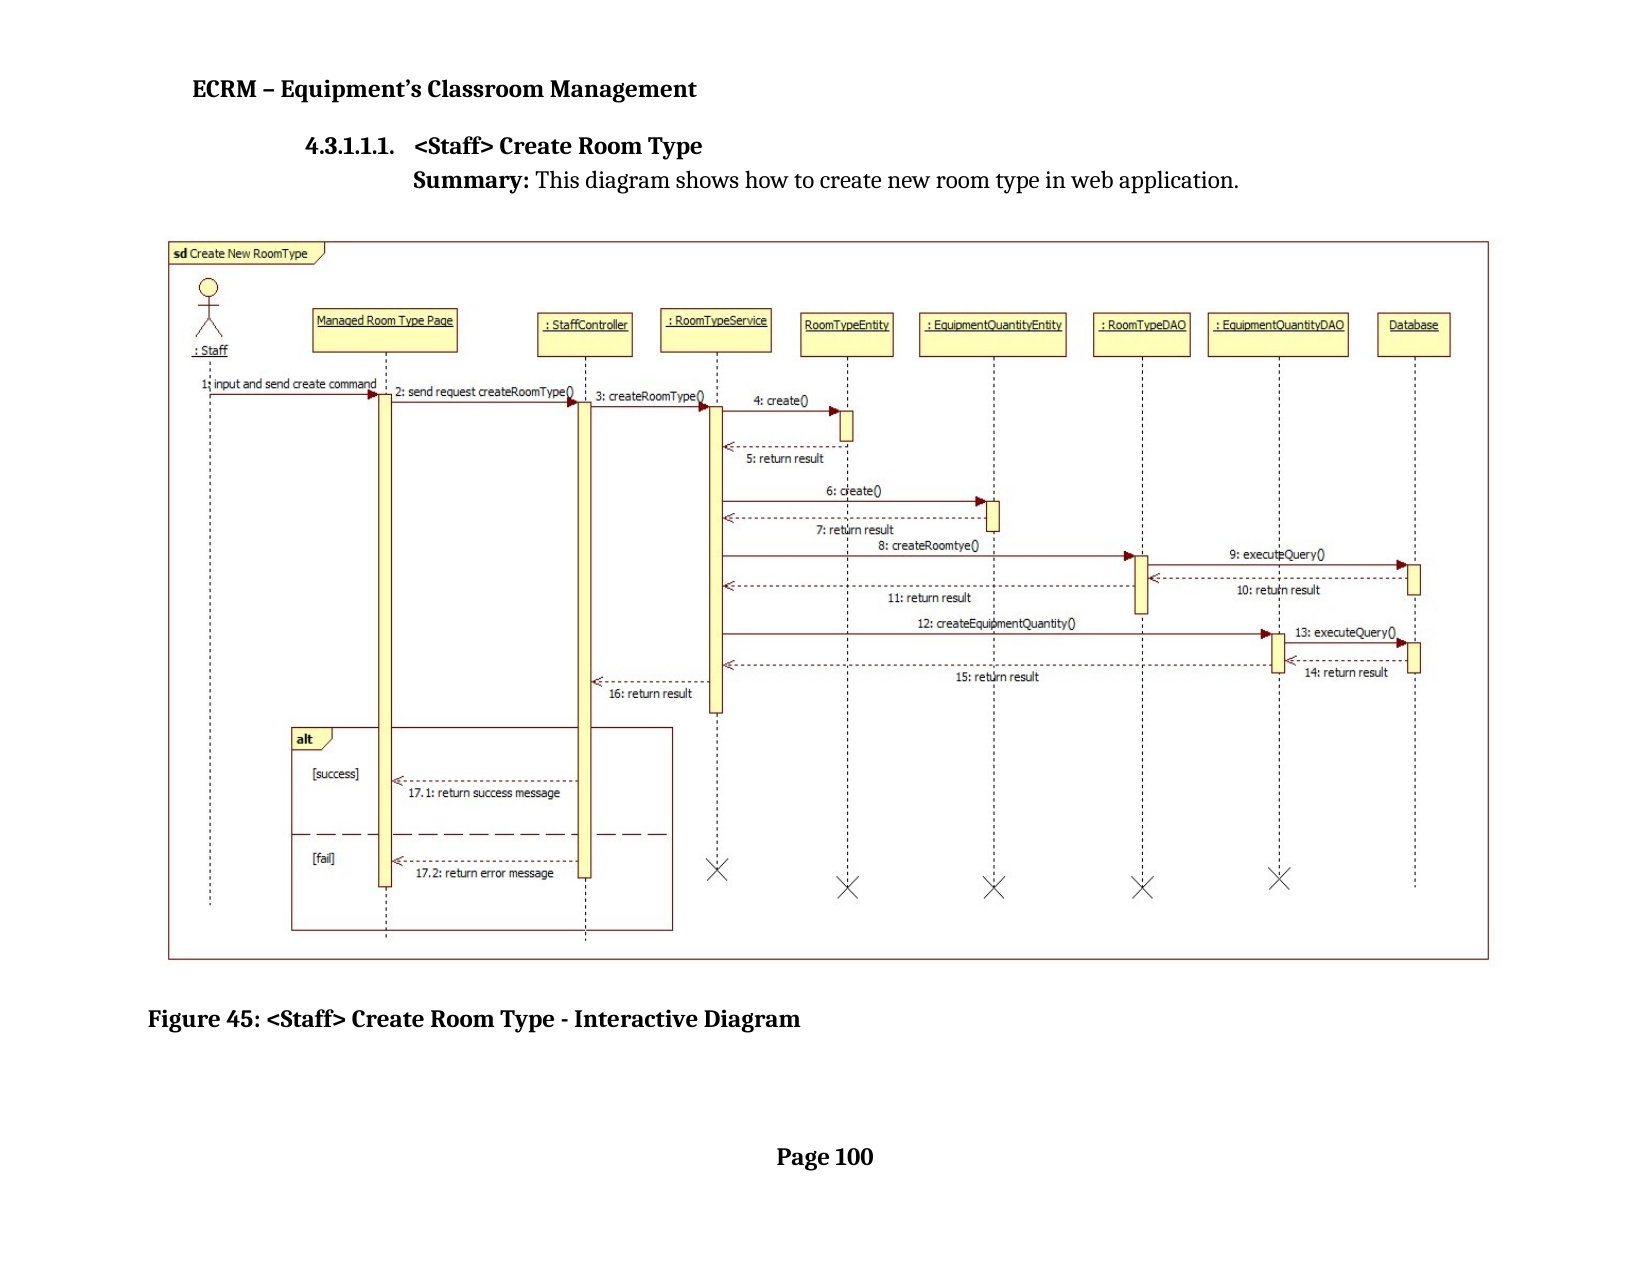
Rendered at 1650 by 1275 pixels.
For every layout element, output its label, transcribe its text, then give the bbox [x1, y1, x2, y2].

text Figure 45: <Staff> Create Room Type - Interactive Diagram [148, 1005, 1502, 1034]
list <Staff> Create Room Type [395, 132, 1502, 161]
picture [147, 219, 1509, 981]
list Summary: This diagram shows how to create new room type in web application. [413, 166, 1502, 194]
